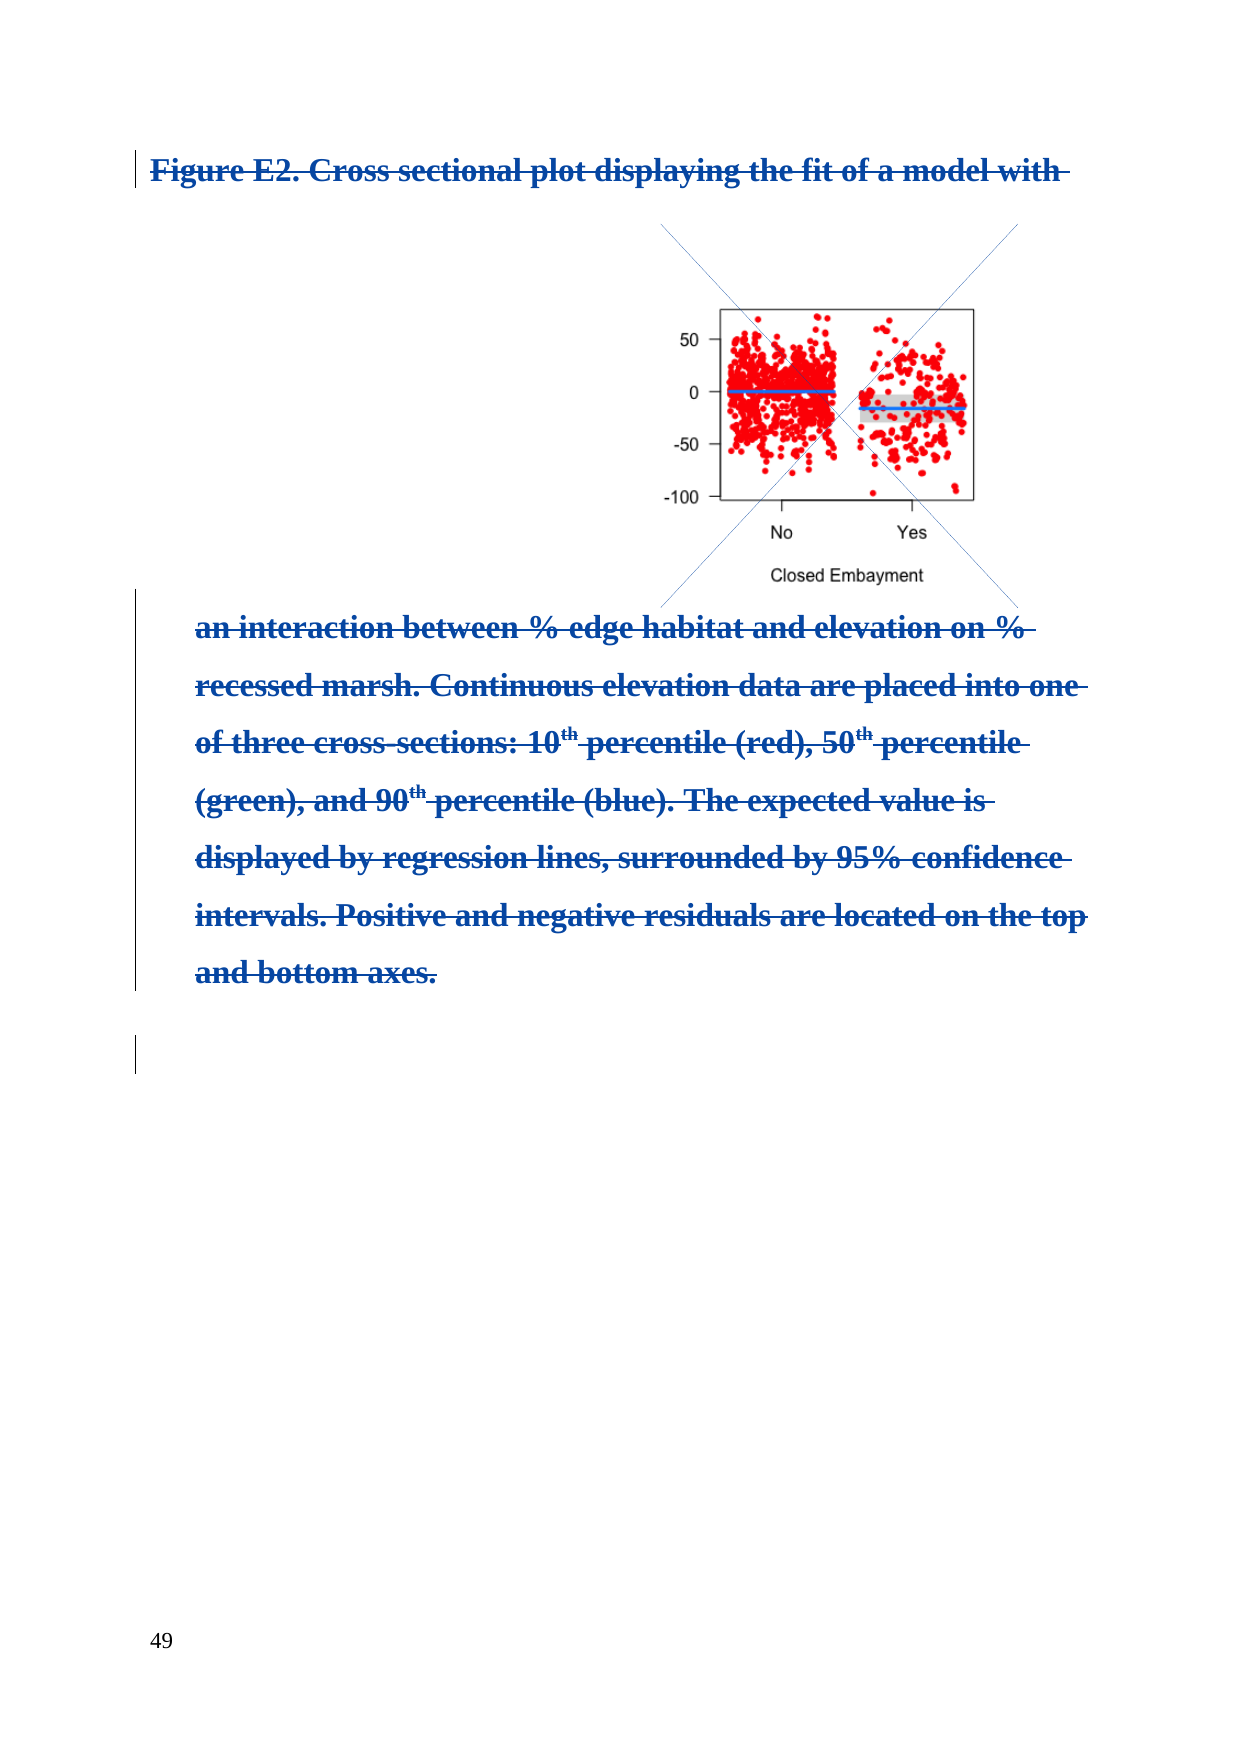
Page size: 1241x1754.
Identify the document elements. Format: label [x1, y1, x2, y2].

picture [841, 225, 1018, 606]
picture [662, 417, 1017, 608]
picture [661, 223, 1017, 414]
picture [660, 225, 838, 607]
